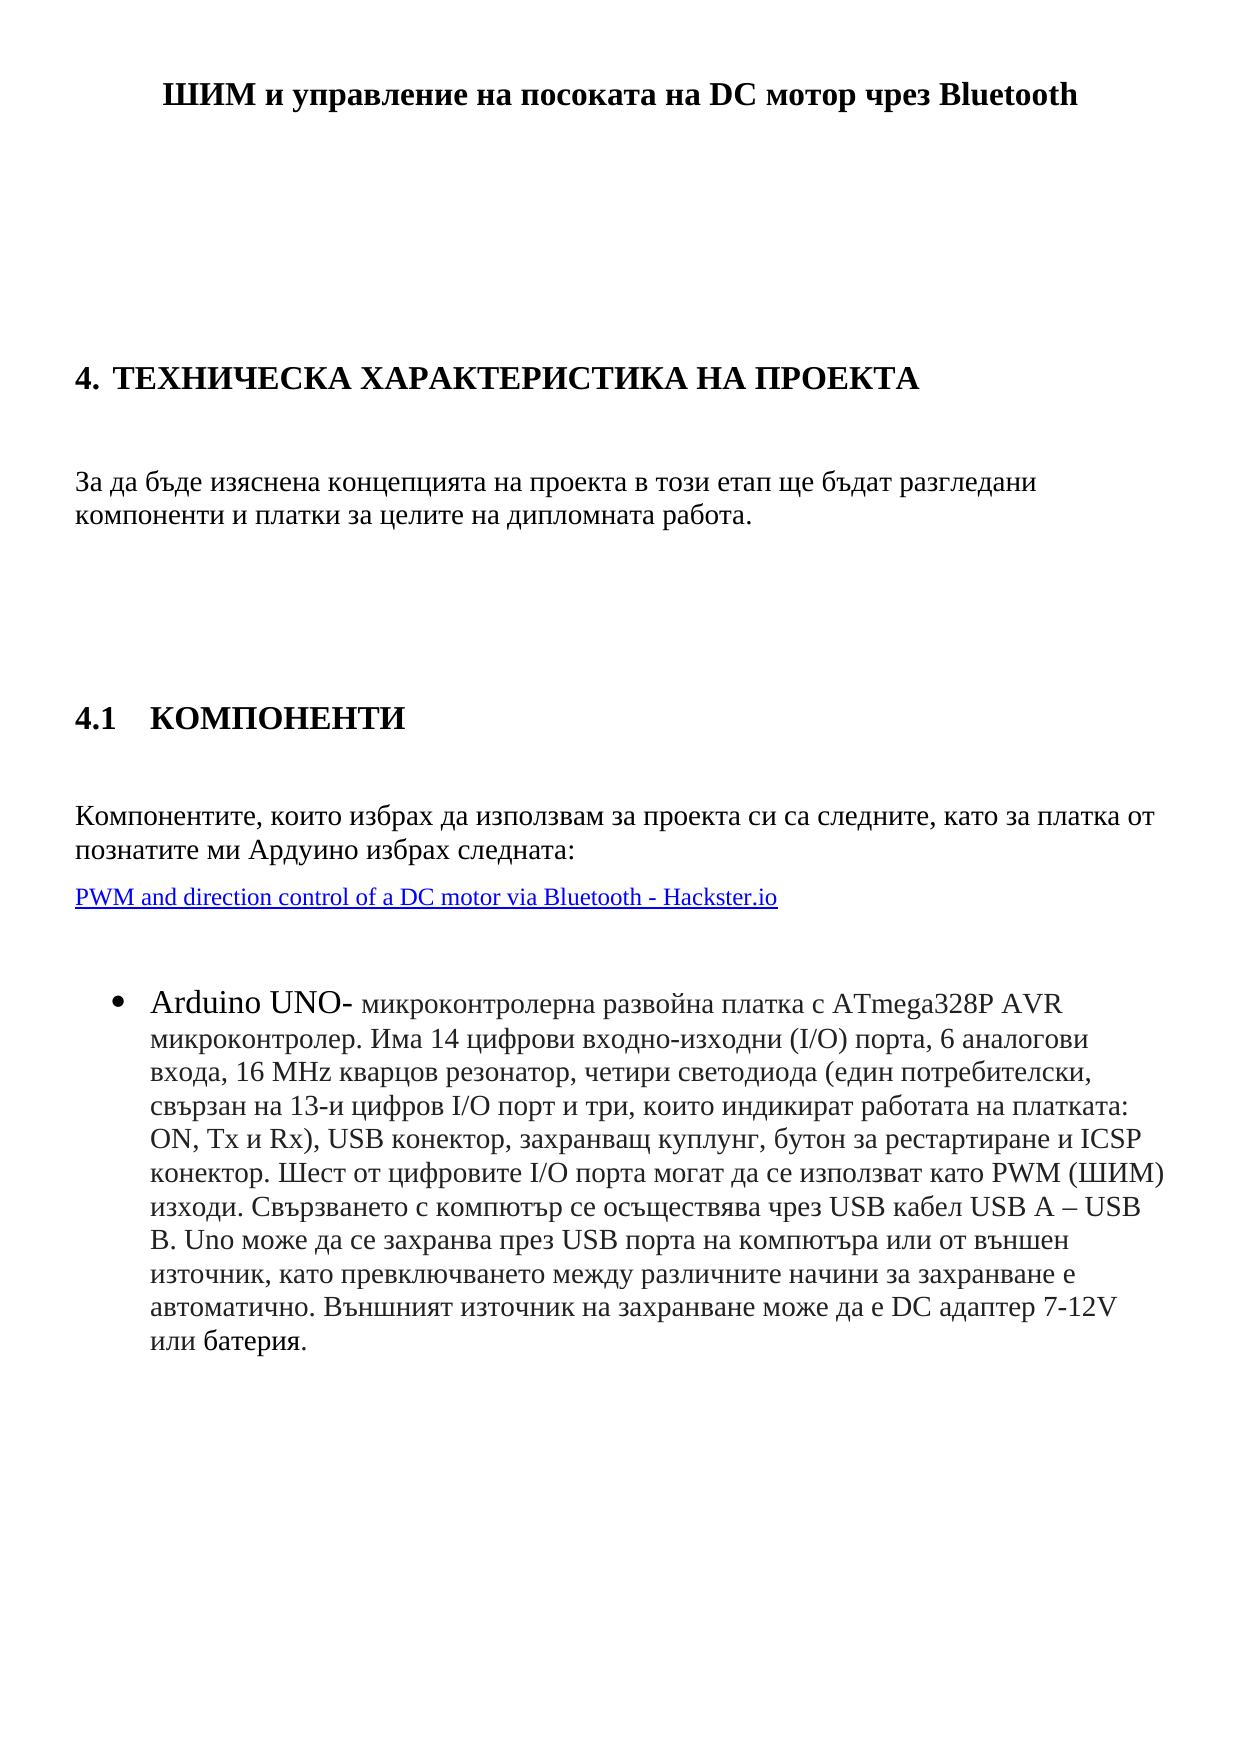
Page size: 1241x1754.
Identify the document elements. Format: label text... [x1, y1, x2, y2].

list Arduino UNO- микроконтролерна развойна платка с ATmega328P AVR микроконтролер. Има 14 цифрови входно-изходни (I/O) порта, 6 аналогови входа, 16 MHz кварцов резонатор, четири светодиода (един потребителски, свързан на 13-и цифров I/O порт и три, които индикират работата на платката: ON, Tx и Rx), USB конектор, захранващ куплунг, бутон за рестартиране и ICSP конектор. Шест от цифровите I/O порта могат да се използват като PWM (ШИМ) изходи. Свързването с компютър се осъществява чрез USB кабел USB A – USB B. Uno може да се захранва през USB порта на компютъра или от външен източник, като превключването между различните начини за захранване е автоматично. Външният източник на захранване може да е DC адаптер 7-12V или батерия. [112, 983, 1165, 1356]
text Компонентите, които избрах да използвам за проекта си са следните, като за платка от познатите ми Ардуино избрах следната: [75, 798, 1165, 866]
text PWM and direction control of a DC motor via Bluetooth - Hackster.io [75, 882, 1165, 911]
list КОМПОНЕНТИ [75, 698, 1165, 736]
text За да бъде изяснена концепцията на проекта в този етап ще бъдат разгледани компоненти и платки за целите на дипломната работа. [75, 464, 1165, 531]
list ТЕХНИЧЕСКА ХАРАКТЕРИСТИКА НА ПРОЕКТА [75, 358, 1165, 397]
